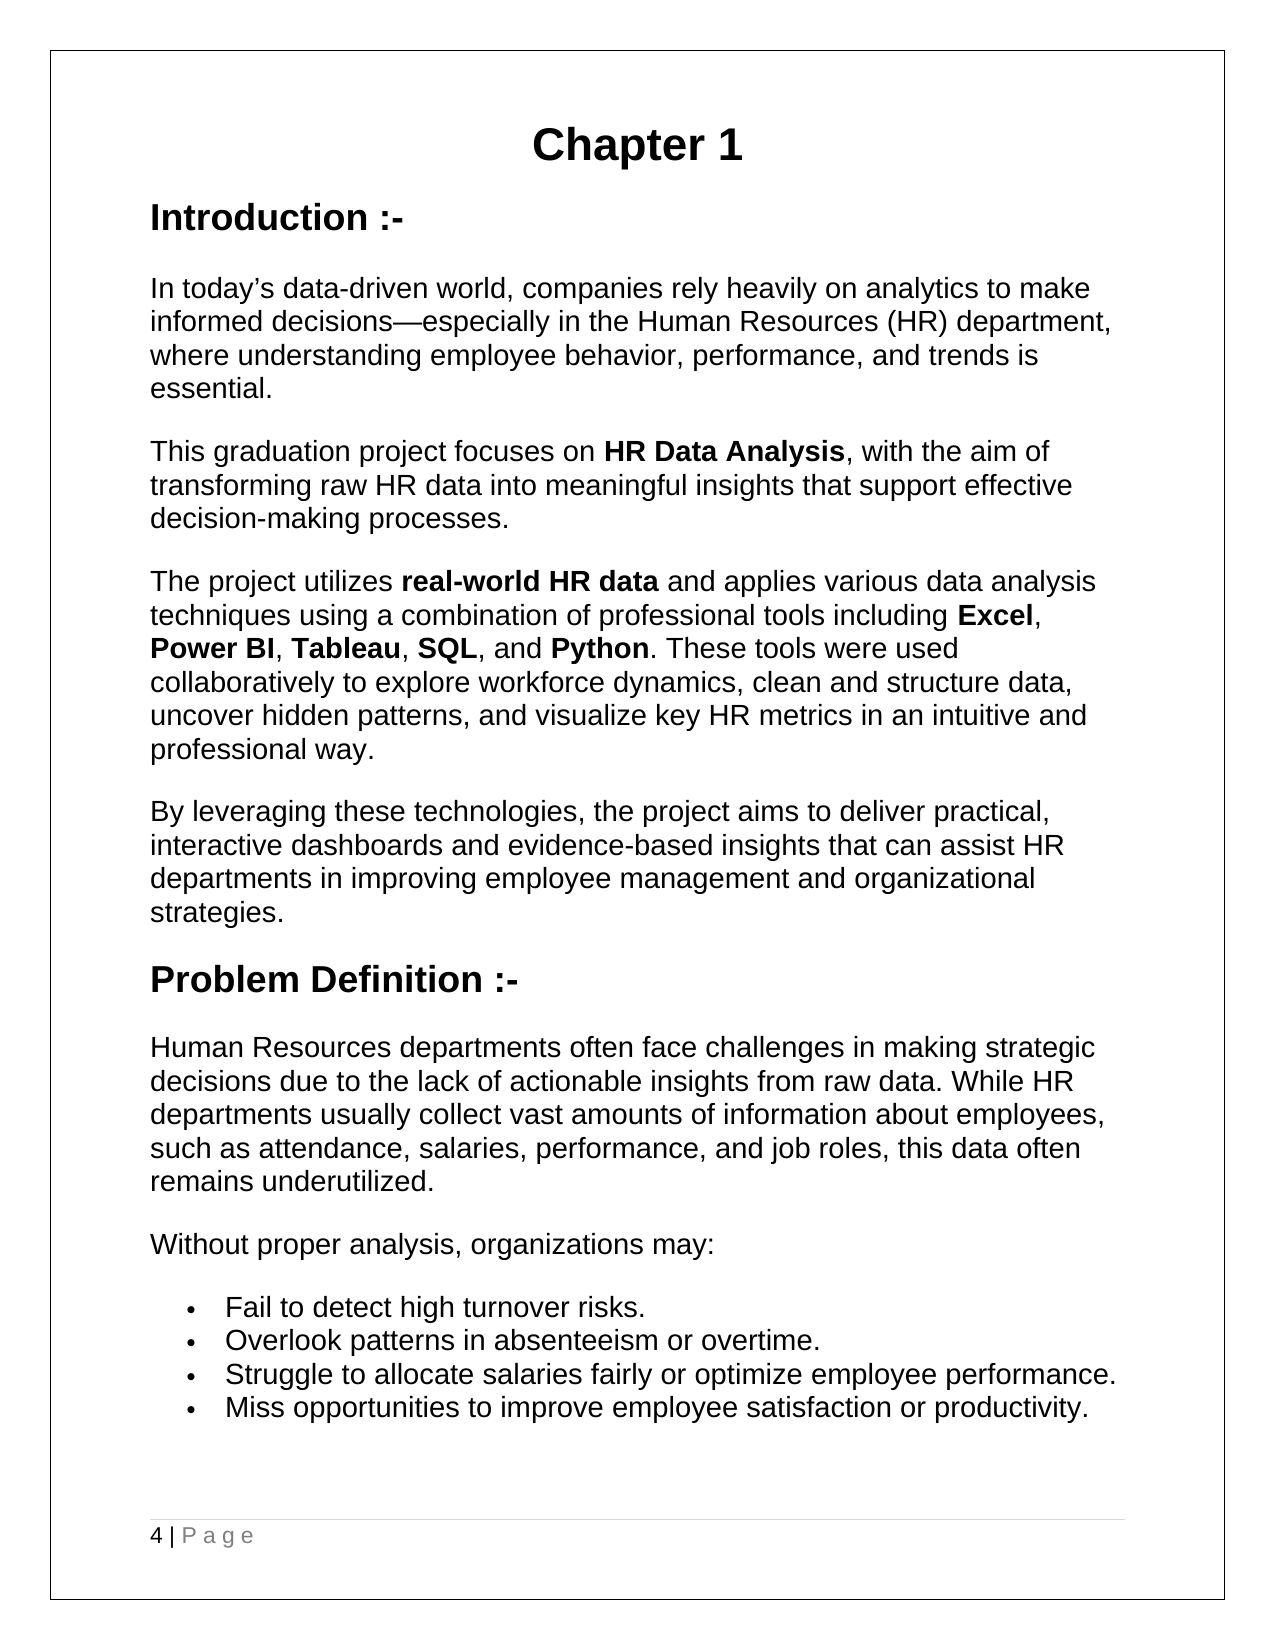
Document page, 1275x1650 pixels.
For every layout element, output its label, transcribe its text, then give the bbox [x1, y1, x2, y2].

text Human Resources departments often face challenges in making strategic decisions due to the lack of actionable insights from raw data. While HR departments usually collect vast amounts of information about employees, such as attendance, salaries, performance, and job roles, this data often remains underutilized. [150, 1030, 1125, 1198]
text In today’s data-driven world, companies rely heavily on analytics to make informed decisions—especially in the Human Resources (HR) department, where understanding employee behavior, performance, and trends is essential. [150, 271, 1125, 405]
text Problem Definition :- [150, 958, 1125, 1001]
text The project utilizes real-world HR data and applies various data analysis techniques using a combination of professional tools including Excel, Power BI, Tableau, SQL, and Python. These tools were used collaboratively to explore workforce dynamics, clean and structure data, uncover hidden patterns, and visualize key HR metrics in an intuitive and professional way. [150, 564, 1125, 765]
text Introduction :- [150, 195, 1125, 238]
text By leveraging these technologies, the project aims to deliver practical, interactive dashboards and evidence-based insights that can assist HR departments in improving employee management and organizational strategies. [150, 794, 1125, 928]
list Fail to detect high turnover risks. [187, 1289, 1125, 1323]
list Miss opportunities to improve employee satisfaction or productivity. [187, 1390, 1125, 1424]
text This graduation project focuses on HR Data Analysis, with the aim of transforming raw HR data into meaningful insights that support effective decision-making processes. [150, 434, 1125, 535]
text Without proper analysis, organizations may: [150, 1227, 1125, 1260]
list Struggle to allocate salaries fairly or optimize employee performance. [187, 1357, 1125, 1390]
list Overlook patterns in absenteeism or overtime. [187, 1323, 1125, 1357]
